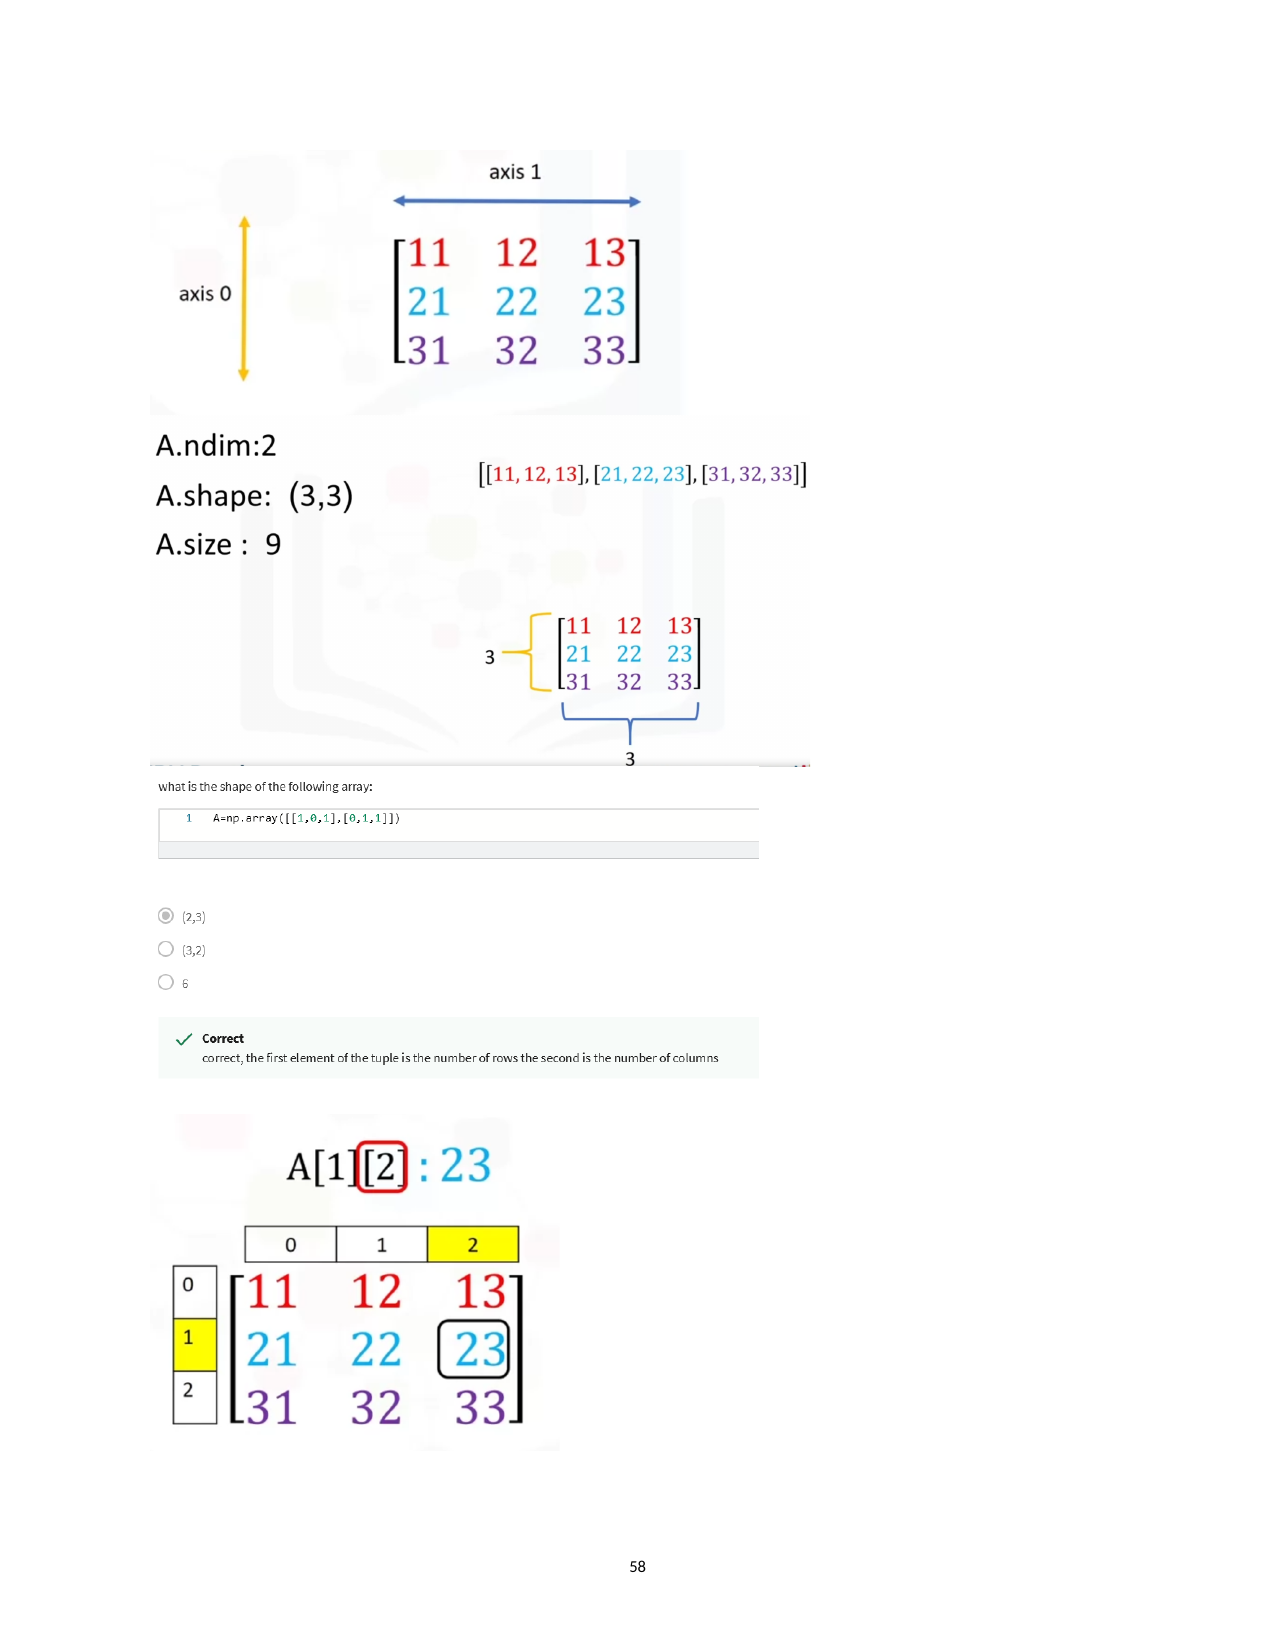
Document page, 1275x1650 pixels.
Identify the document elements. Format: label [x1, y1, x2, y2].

picture [150, 1114, 560, 1451]
picture [150, 150, 811, 1087]
